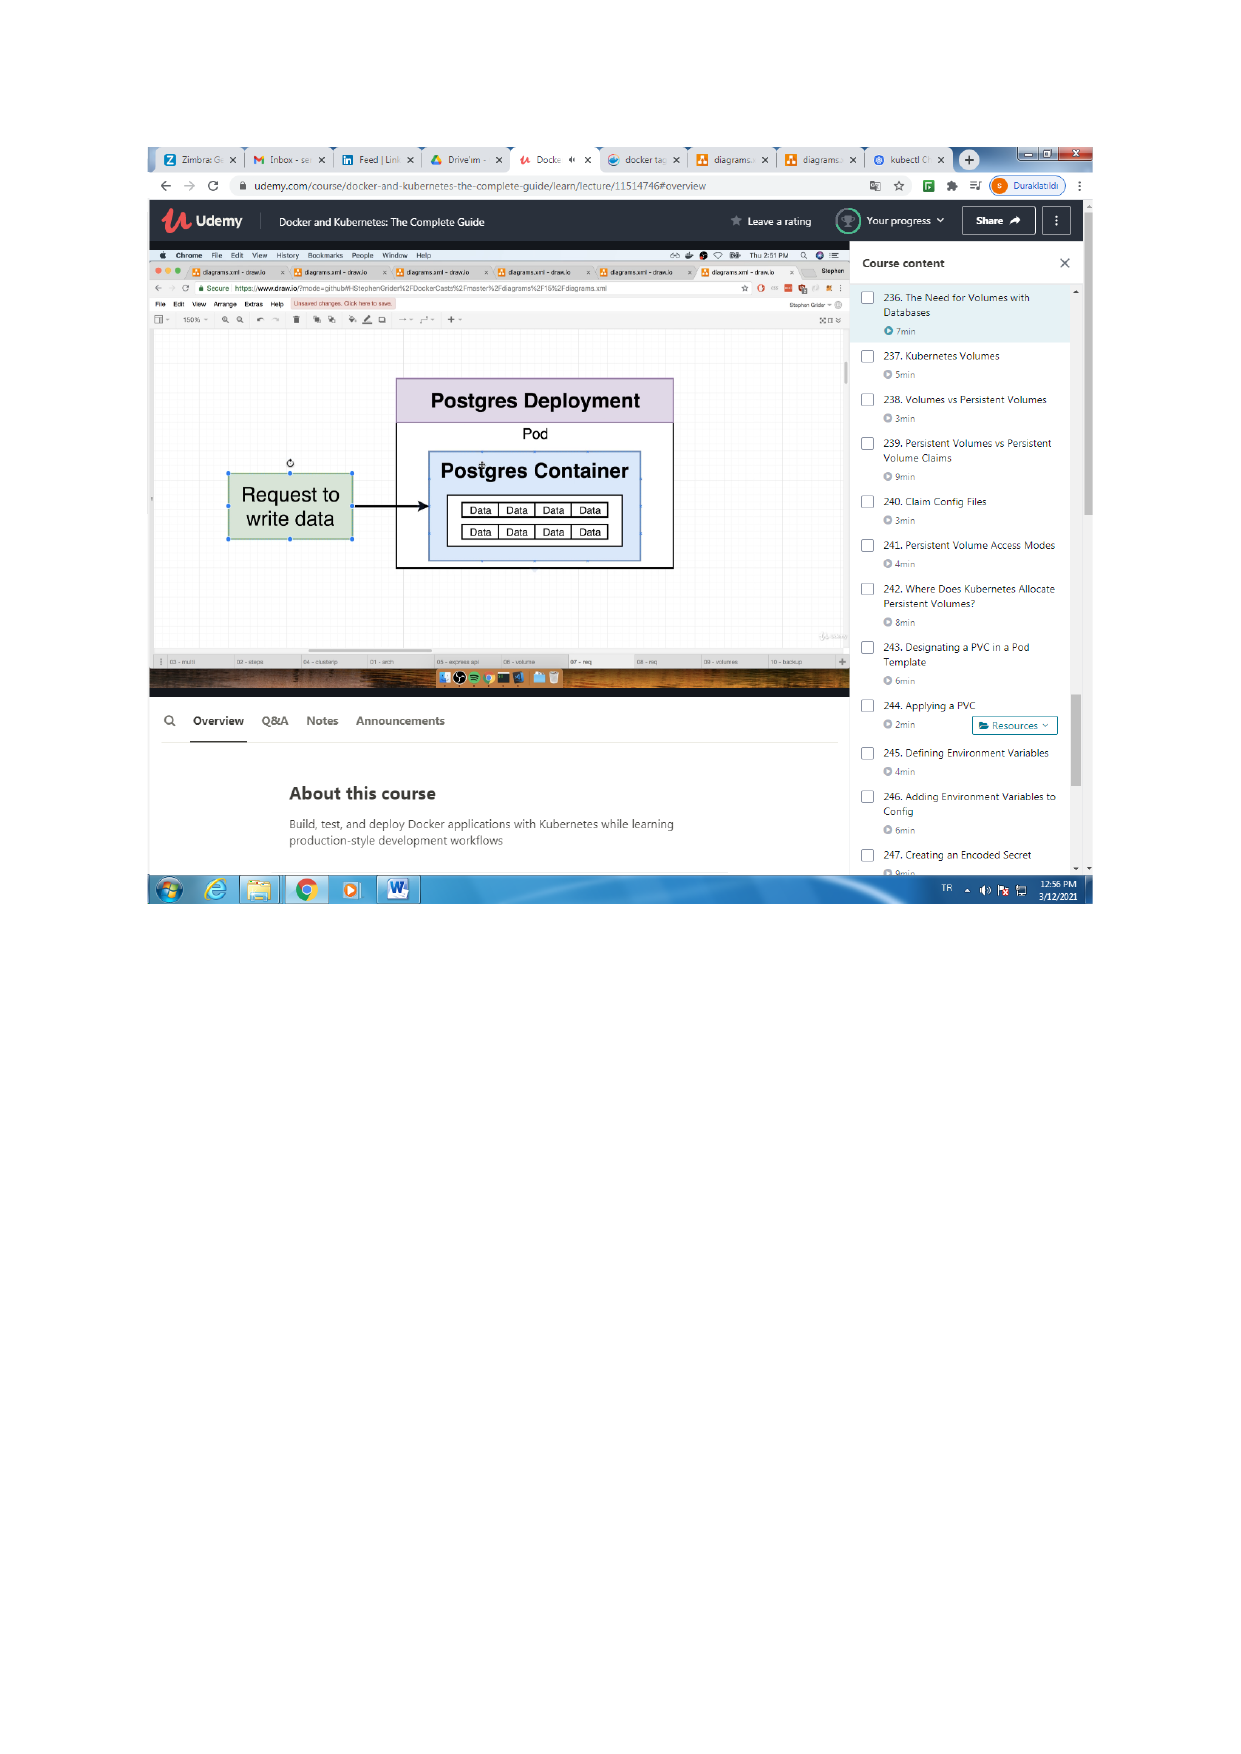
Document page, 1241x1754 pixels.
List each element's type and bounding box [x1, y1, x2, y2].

picture [147, 147, 1093, 904]
